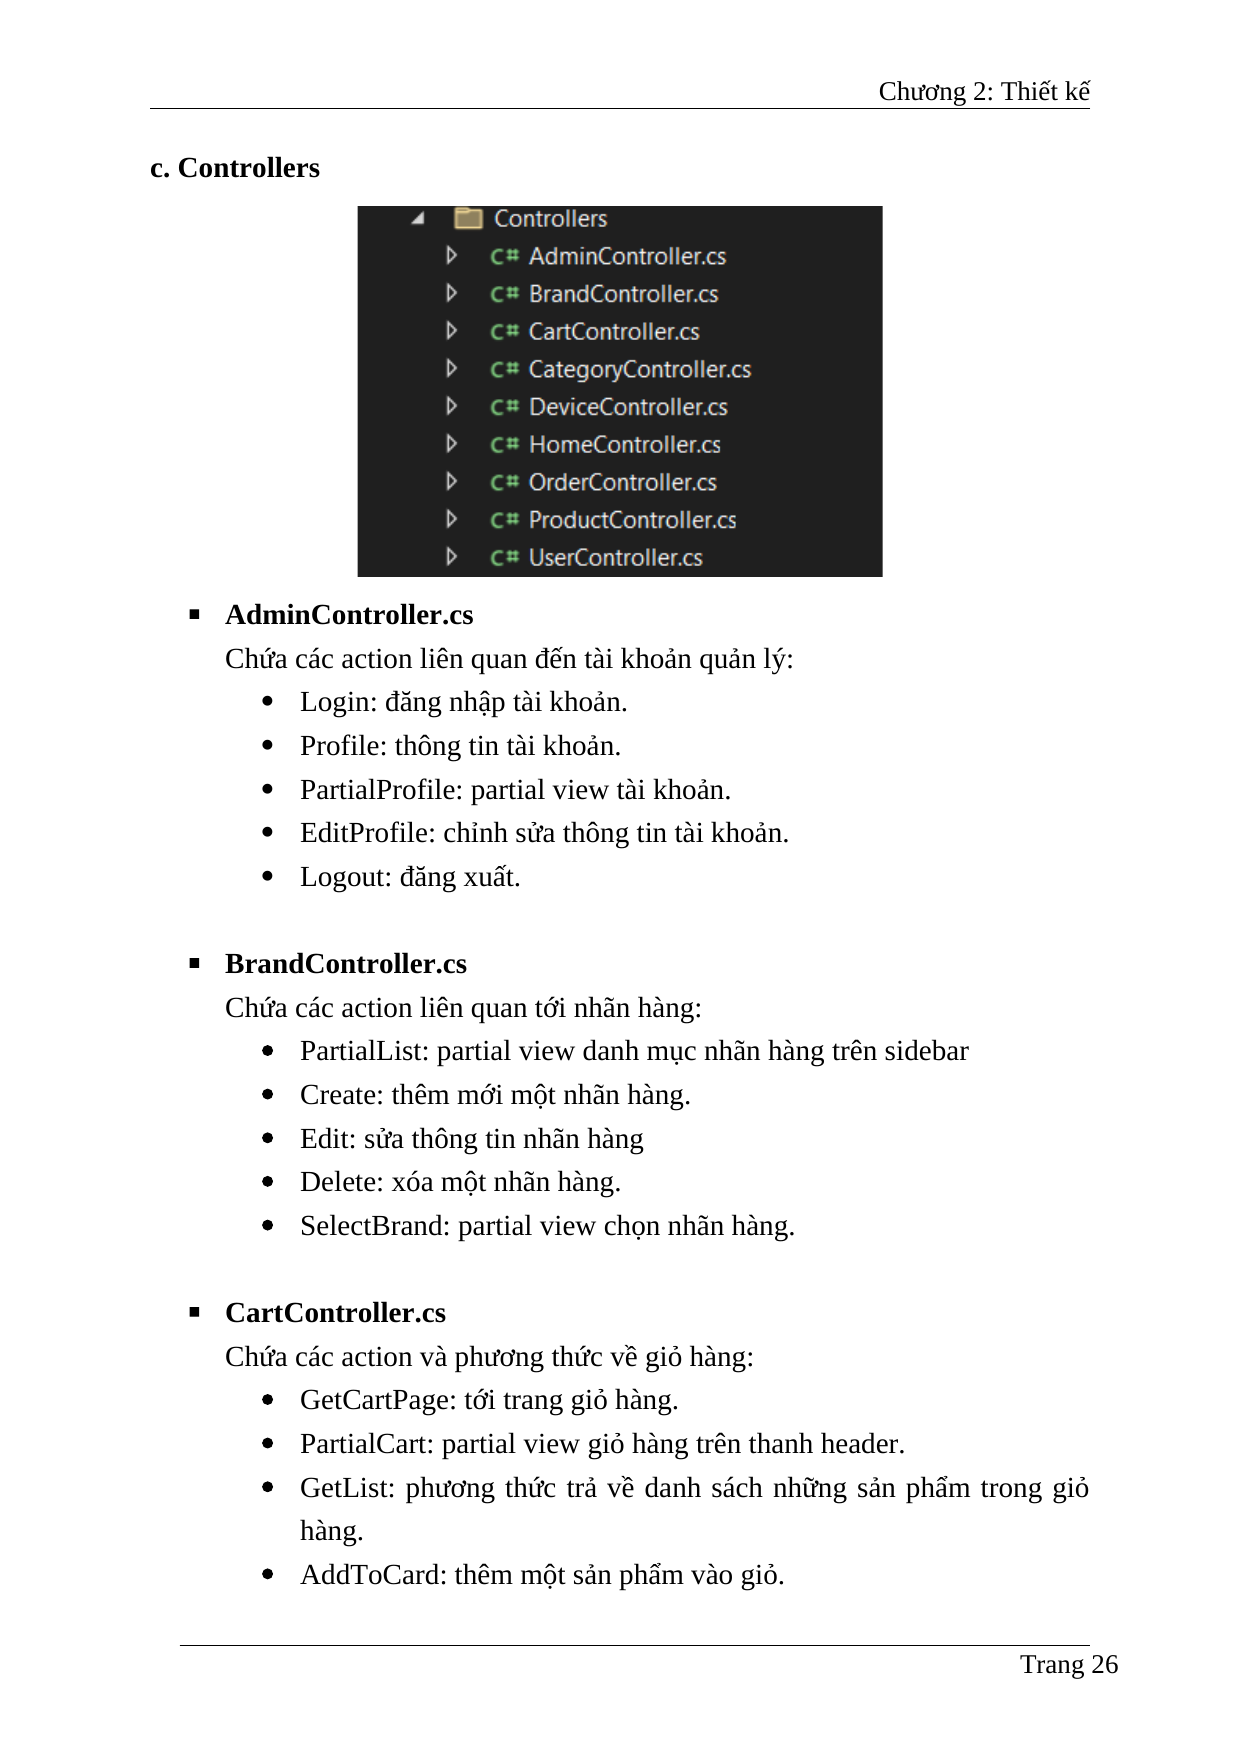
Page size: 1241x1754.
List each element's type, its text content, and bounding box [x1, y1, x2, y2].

list Chứa các action liên quan đến tài khoản quản lý: [225, 641, 1090, 674]
list Chứa các action và phương thức về giỏ hàng: [225, 1339, 1090, 1372]
picture [357, 206, 883, 577]
list EditProfile: chỉnh sửa thông tin tài khoản. [262, 815, 1090, 849]
list Chứa các action liên quan tới nhãn hàng: [225, 990, 1090, 1023]
list Create: thêm mới một nhãn hàng. [262, 1077, 1090, 1111]
list AdminController.cs [187, 597, 1090, 631]
list PartialList: partial view danh mục nhãn hàng trên sidebar [262, 1033, 1090, 1067]
list CartController.cs [187, 1295, 1090, 1329]
list SelectBrand: partial view chọn nhãn hàng. [262, 1208, 1090, 1242]
list Edit: sửa thông tin nhãn hàng [262, 1121, 1090, 1154]
list GetList: phương thức trả về danh sách những sản phẩm trong giỏ hàng. [262, 1470, 1090, 1547]
list Profile: thông tin tài khoản. [262, 728, 1090, 762]
list Delete: xóa một nhãn hàng. [262, 1164, 1090, 1198]
list Login: đăng nhập tài khoản. [262, 684, 1090, 718]
list PartialCart: partial view giỏ hàng trên thanh header. [262, 1426, 1090, 1460]
list Logout: đăng xuất. [262, 859, 1090, 893]
list PartialProfile: partial view tài khoản. [262, 772, 1090, 805]
text c. Controllers [150, 150, 1090, 183]
list BrandController.cs [187, 946, 1090, 980]
list GetCartPage: tới trang giỏ hàng. [262, 1382, 1090, 1416]
list AddToCard: thêm một sản phẩm vào giỏ. [262, 1557, 1090, 1591]
